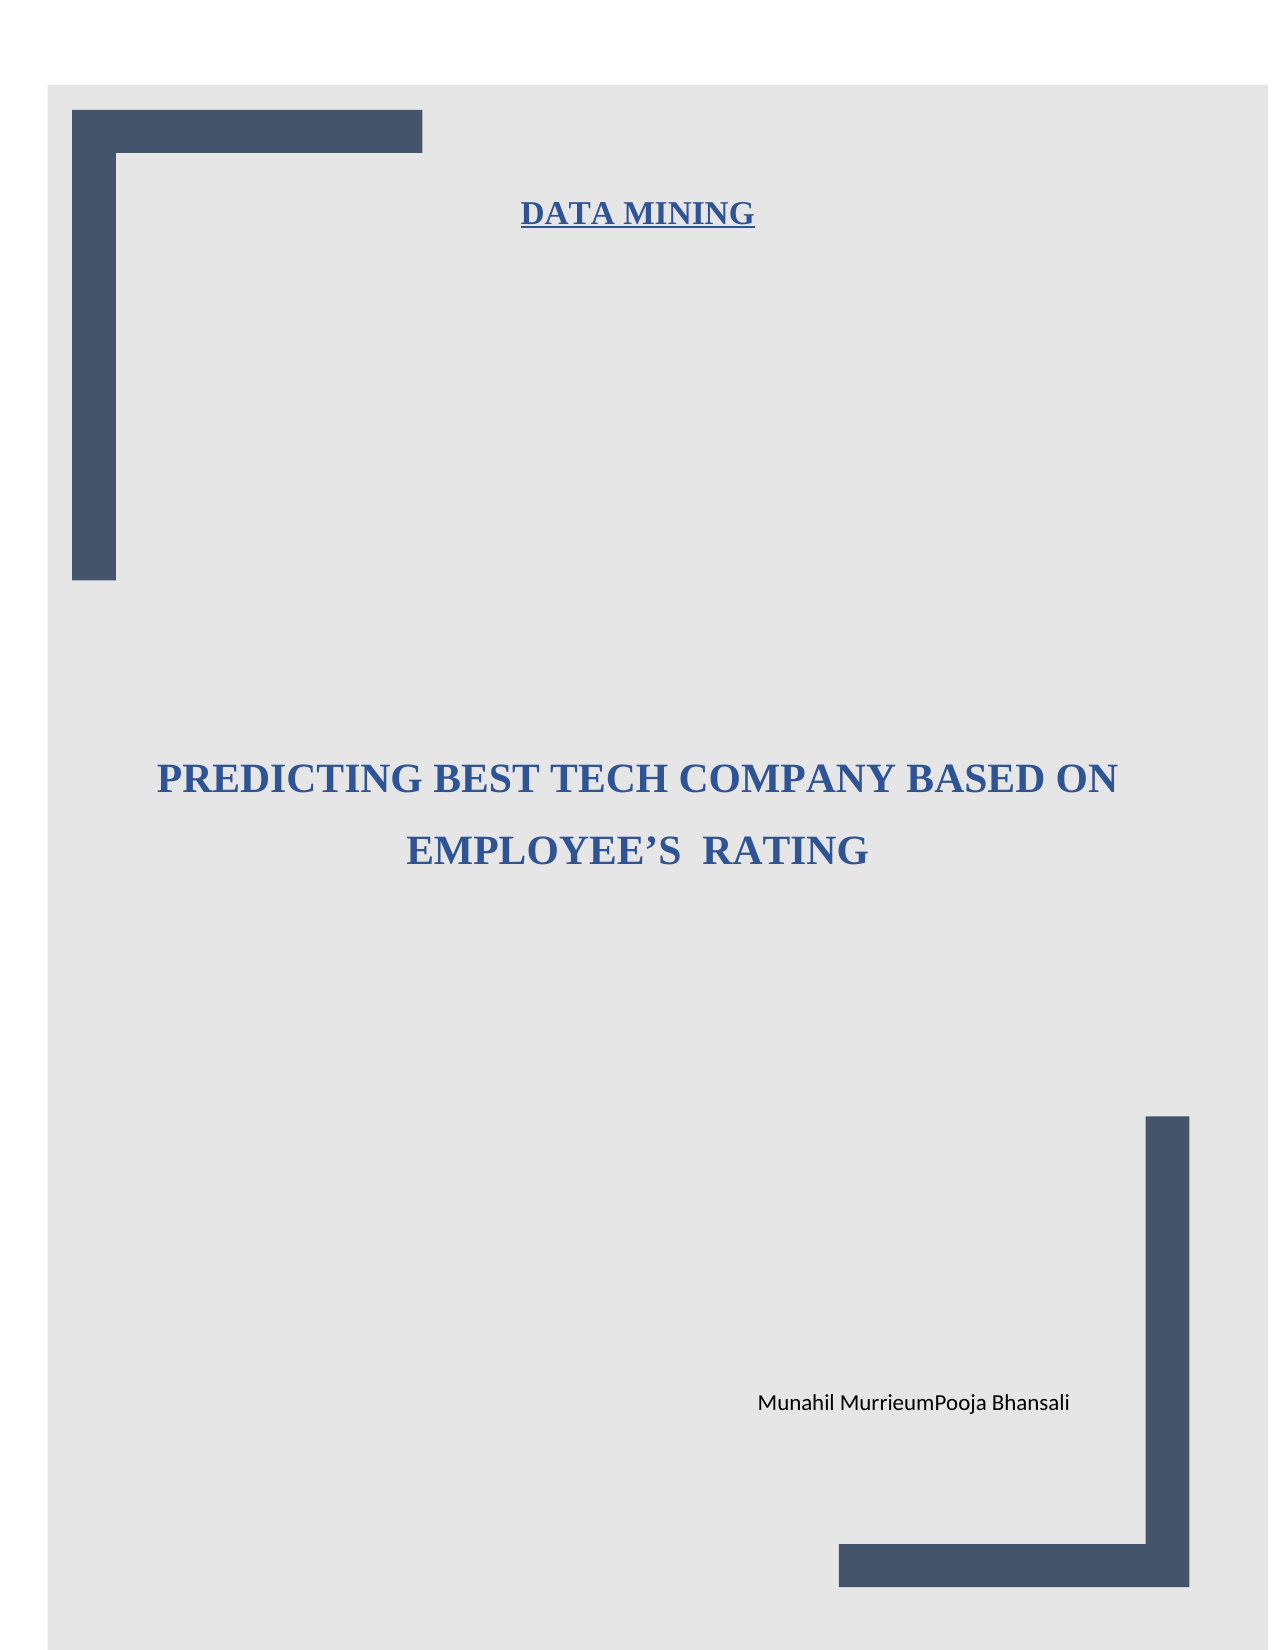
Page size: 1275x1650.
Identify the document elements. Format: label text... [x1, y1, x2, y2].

text DATA MINING [150, 193, 1125, 231]
text PREDICTING BEST TECH COMPANY BASED ON EMPLOYEE’S RATING [150, 754, 1125, 873]
